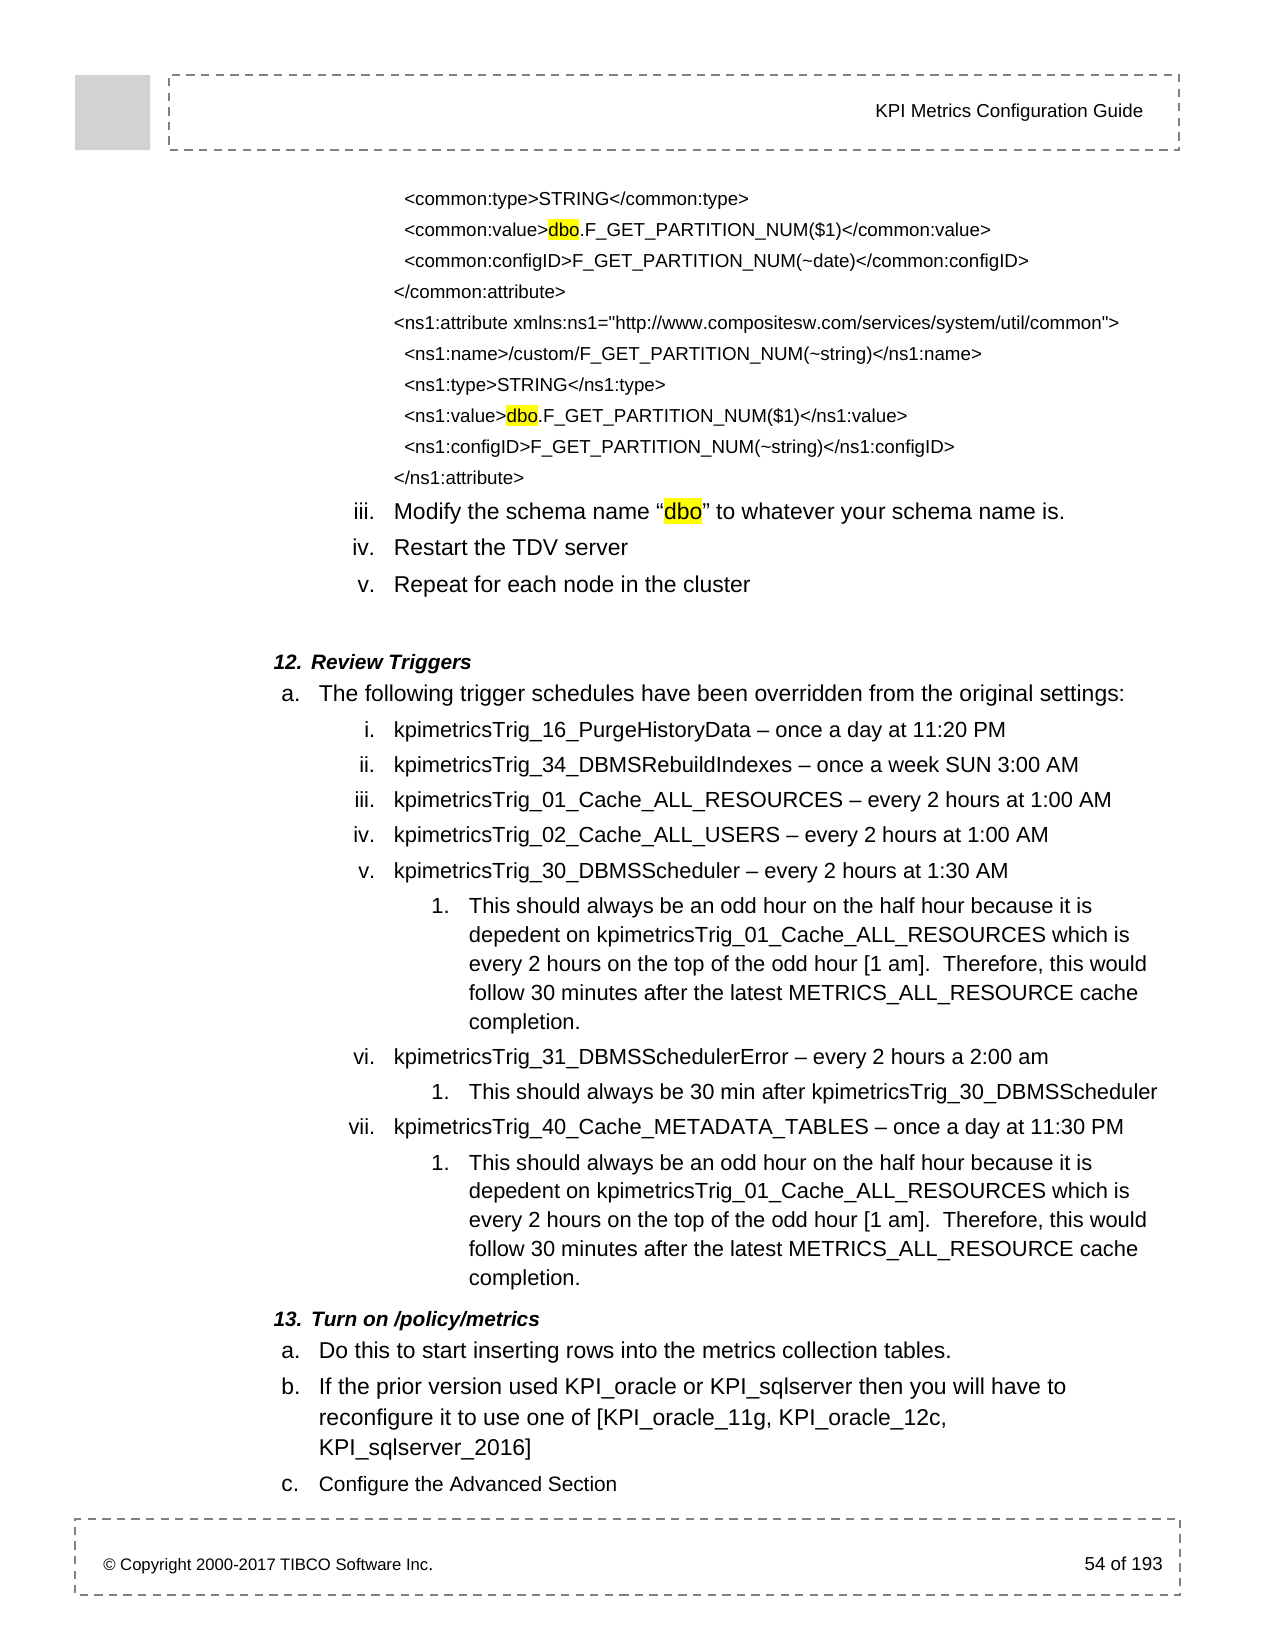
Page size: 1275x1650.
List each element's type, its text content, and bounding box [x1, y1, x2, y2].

text <common:type>STRING</common:type> [394, 187, 1161, 209]
list This should always be an odd hour on the half hour because it is depedent on kpimetricsTrig_01_Cache_ALL_RESOURCES which is every 2 hours on the top of the odd hour [1 am]. Therefore, this would follow 30 minutes after the latest METRICS_ALL_RESOURCE cache completion. [431, 893, 1161, 1034]
subtitle Turn on /policy/metrics [273, 1307, 1162, 1331]
list This should always be 30 min after kpimetricsTrig_30_DBMSScheduler [431, 1079, 1161, 1104]
list kpimetricsTrig_30_DBMSScheduler – every 2 hours at 1:30 AM [375, 857, 1161, 883]
list kpimetricsTrig_34_DBMSRebuildIndexes – once a week SUN 3:00 AM [375, 752, 1161, 777]
list kpimetricsTrig_31_DBMSSchedulerError – every 2 hours a 2:00 am [375, 1044, 1161, 1069]
text <ns1:type>STRING</ns1:type> [394, 374, 1161, 395]
list Modify the schema name “dbo” to whatever your schema name is. [375, 498, 664, 524]
list kpimetricsTrig_02_Cache_ALL_USERS – every 2 hours at 1:00 AM [375, 822, 1161, 847]
list This should always be an odd hour on the half hour because it is depedent on kpimetricsTrig_01_Cache_ALL_RESOURCES which is every 2 hours on the top of the odd hour [1 am]. Therefore, this would follow 30 minutes after the latest METRICS_ALL_RESOURCE cache completion. [431, 1149, 1161, 1290]
list kpimetricsTrig_01_Cache_ALL_RESOURCES – every 2 hours at 1:00 AM [375, 787, 1161, 812]
list Repeat for each node in the cluster [375, 571, 1161, 597]
list The following trigger schedules have been overridden from the original settings: [281, 680, 1161, 707]
list If the prior version used KPI_oracle or KPI_sqlserver then you will have to reconfigure it to use one of [KPI_oracle_11g, KPI_oracle_12c, KPI_sqlserver_2016] [281, 1373, 1161, 1460]
list Modify the schema name “dbo” to whatever your schema name is. [702, 498, 1161, 524]
subtitle Review Triggers [273, 650, 1162, 674]
list kpimetricsTrig_16_PurgeHistoryData – once a day at 11:20 PM [375, 717, 1161, 742]
list kpimetricsTrig_40_Cache_METADATA_TABLES – once a day at 11:30 PM [375, 1114, 1161, 1139]
list Restart the TDV server [375, 534, 1161, 561]
text </common:attribute> [394, 281, 1161, 302]
text <common:value>dbo.F_GET_PARTITION_NUM($1)</common:value> [394, 218, 1161, 240]
text </ns1:attribute> [394, 467, 1161, 488]
text <ns1:value>dbo.F_GET_PARTITION_NUM($1)</ns1:value> [538, 405, 1161, 426]
list Do this to start inserting rows into the metrics collection tables. [281, 1337, 1161, 1363]
text <ns1:attribute xmlns:ns1="http://www.compositesw.com/services/system/util/common"> [394, 312, 1161, 333]
text <common:configID>F_GET_PARTITION_NUM(~date)</common:configID> [394, 249, 1161, 271]
text <ns1:configID>F_GET_PARTITION_NUM(~string)</ns1:configID> [394, 436, 1161, 457]
text <ns1:name>/custom/F_GET_PARTITION_NUM(~string)</ns1:name> [394, 343, 1161, 364]
list Configure the Advanced Section [281, 1470, 1161, 1497]
